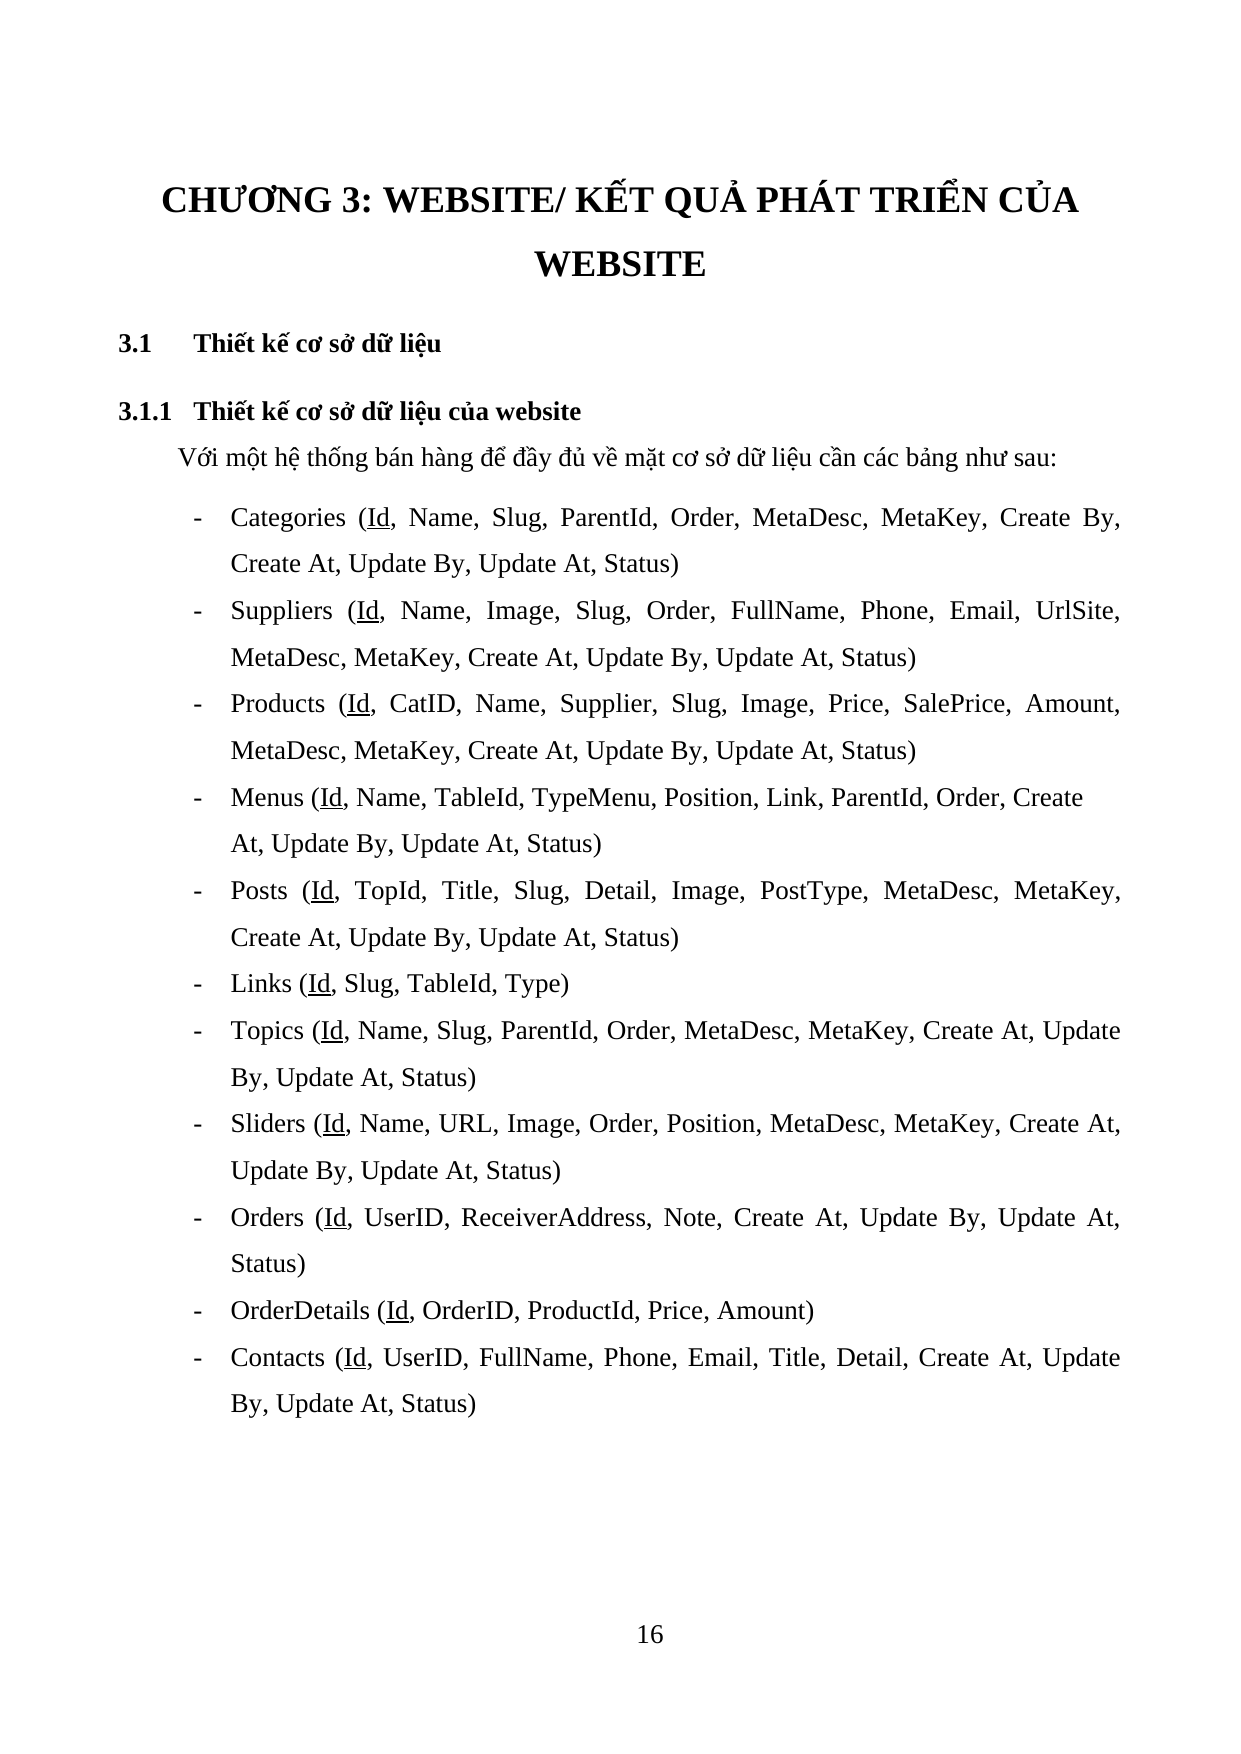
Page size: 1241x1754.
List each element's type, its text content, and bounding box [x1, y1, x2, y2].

list Categories (Id, Name, Slug, ParentId, Order, MetaDesc, MetaKey, Create By, Create At, Update By, Update At, Status) [193, 501, 1122, 578]
list Menus (Id, Name, TableId, TypeMenu, Position, Link, ParentId, Order, Create At, Update By, Update At, Status) [193, 781, 1122, 858]
list Posts (Id, TopId, Title, Slug, Detail, Image, PostType, MetaDesc, MetaKey, Create At, Update By, Update At, Status) [193, 874, 1122, 952]
list OrderDetails (Id, OrderID, ProductId, Price, Amount) [193, 1294, 1122, 1325]
list Products (Id, CatID, Name, Supplier, Slug, Image, Price, SalePrice, Amount, MetaDesc, MetaKey, Create At, Update By, Update At, Status) [193, 687, 1122, 765]
subtitle CHƯƠNG 3: WEBSITE/ KẾT QUẢ PHÁT TRIỂN CỦA WEBSITE [118, 177, 1122, 285]
list Orders (Id, UserID, ReceiverAddress, Note, Create At, Update By, Update At, Status) [193, 1201, 1122, 1278]
text Với một hệ thống bán hàng để đầy đủ về mặt cơ sở dữ liệu cần các bảng như sau: [118, 442, 1122, 473]
text 3.1 Thiết kế cơ sở dữ liệu [118, 327, 1122, 358]
text 3.1.1 Thiết kế cơ sở dữ liệu của website [118, 395, 1122, 426]
list Topics (Id, Name, Slug, ParentId, Order, MetaDesc, MetaKey, Create At, Update By, Update At, Status) [193, 1014, 1122, 1092]
list Suppliers (Id, Name, Image, Slug, Order, FullName, Phone, Email, UrlSite, MetaDesc, MetaKey, Create At, Update By, Update At, Status) [193, 594, 1122, 672]
list Contacts (Id, UserID, FullName, Phone, Email, Title, Detail, Create At, Update By, Update At, Status) [193, 1341, 1122, 1418]
list Links (Id, Slug, TableId, Type) [193, 967, 1122, 998]
list Sliders (Id, Name, URL, Image, Order, Position, MetaDesc, MetaKey, Create At, Update By, Update At, Status) [193, 1107, 1122, 1185]
